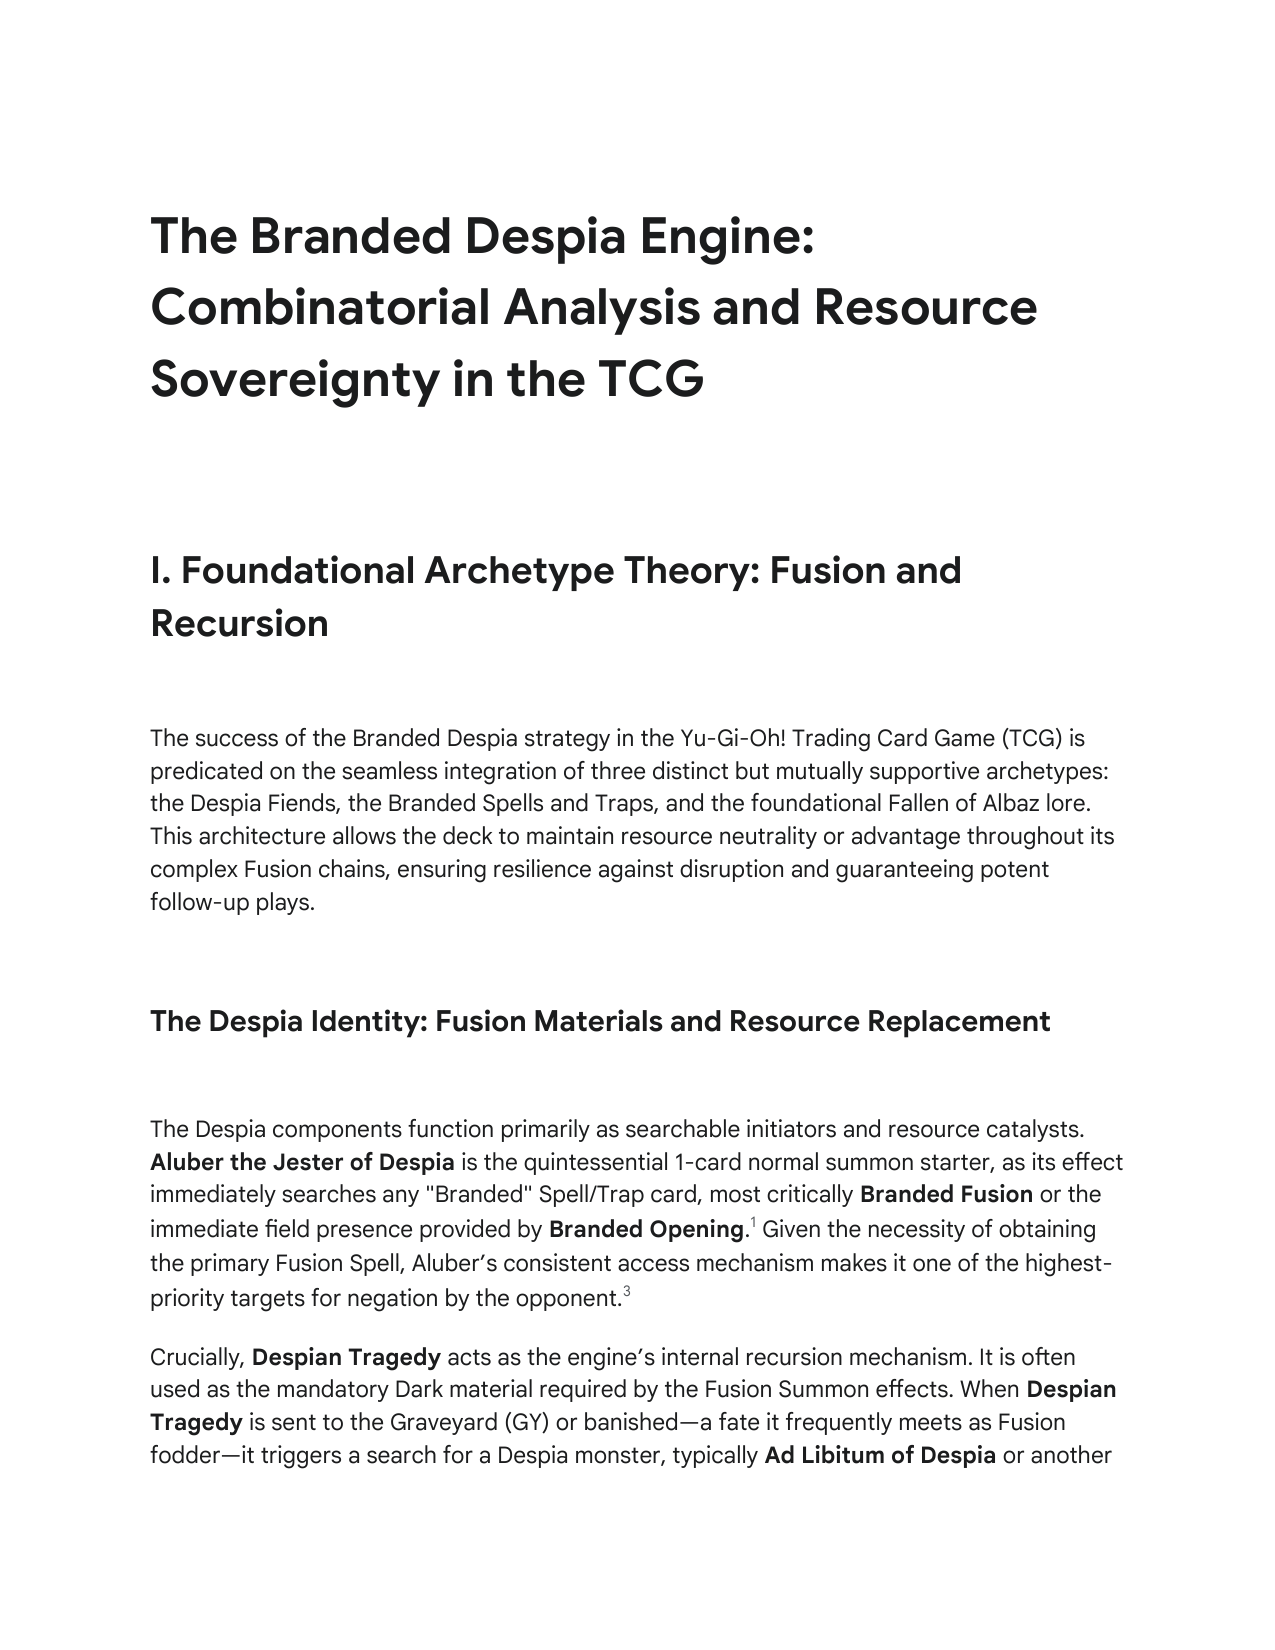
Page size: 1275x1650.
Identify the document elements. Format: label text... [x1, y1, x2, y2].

subtitle I. Foundational Archetype Theory: Fusion and Recursion [150, 547, 1125, 647]
text The success of the Branded Despia strategy in the Yu-Gi-Oh! Trading Card Game (TCG) is predicated on the seamless integration of three distinct but mutually supportive archetypes: the Despia Fiends, the Branded Spells and Traps, and the foundational Fallen of Albaz lore. This architecture allows the deck to maintain resource neutrality or advantage throughout its complex Fusion chains, ensuring resilience against disruption and guaranteeing potent follow-up plays. [150, 724, 1125, 917]
text The Despia components function primarily as searchable initiators and resource catalysts. Aluber the Jester of Despia is the quintessential 1-card normal summon starter, as its effect immediately searches any "Branded" Spell/Trap card, most critically Branded Fusion or the immediate field presence provided by Branded Opening.1 Given the necessity of obtaining the primary Fusion Spell, Aluber’s consistent access mechanism makes it one of the highest-priority targets for negation by the opponent.3 [150, 1115, 1125, 1313]
subtitle The Despia Identity: Fusion Materials and Resource Replacement [150, 1003, 1125, 1040]
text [150, 1343, 1125, 1470]
subtitle The Branded Despia Engine: Combinatorial Analysis and Resource Sovereignty in the TCG [150, 205, 1125, 410]
